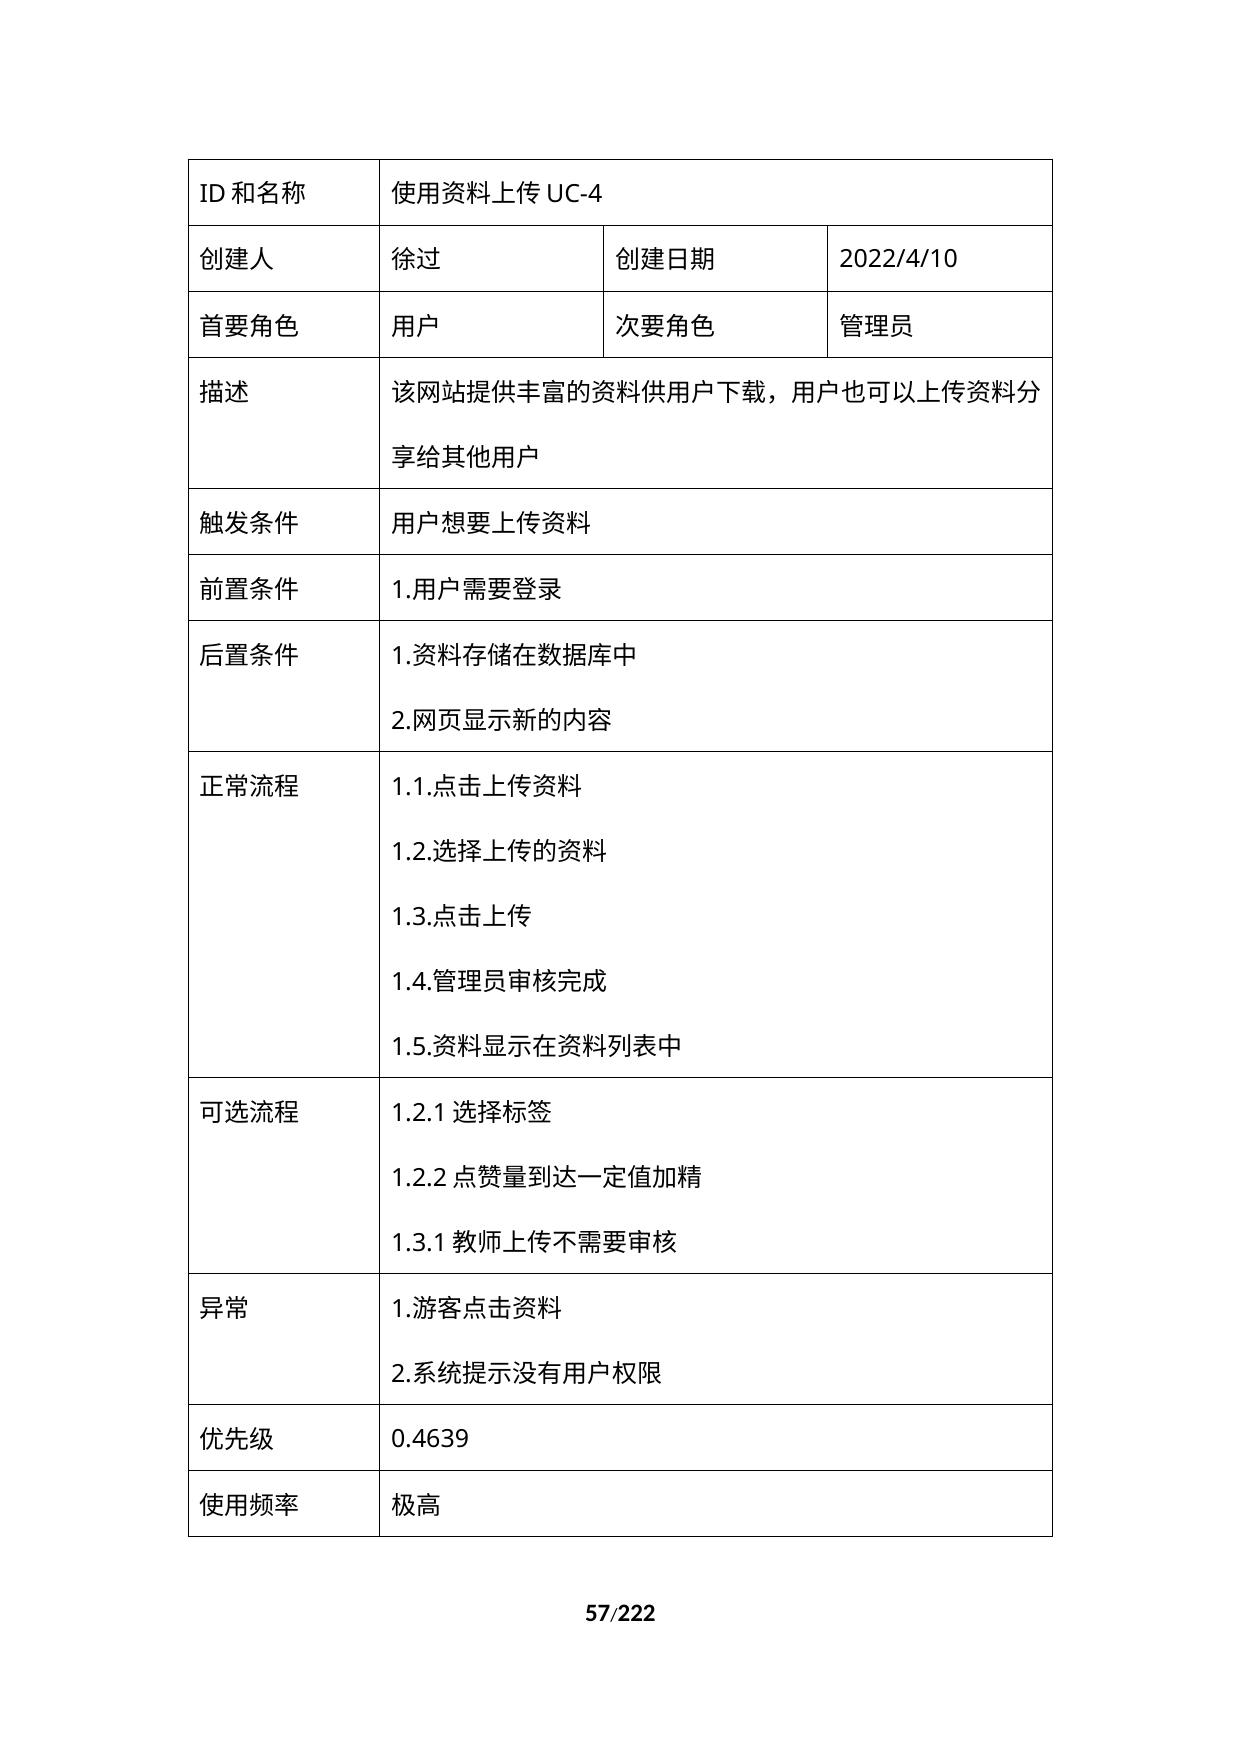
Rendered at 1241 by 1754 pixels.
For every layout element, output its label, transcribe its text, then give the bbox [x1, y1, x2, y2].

table_cell 异常 [189, 1274, 379, 1404]
table_cell 0.4639 [380, 1405, 1052, 1470]
table_cell 1.1.点击上传资料 1.2.选择上传的资料 1.3.点击上传 1.4.管理员审核完成 1.5.资料显示在资料列表中 [380, 752, 1052, 1077]
table_cell 可选流程 [189, 1078, 379, 1273]
table_cell 描述 [189, 358, 379, 488]
table_cell 正常流程 [189, 752, 379, 1077]
table_cell 使用频率 [189, 1471, 379, 1536]
table_cell 用户 [380, 292, 603, 357]
table_cell 后置条件 [189, 621, 379, 751]
table_cell 管理员 [828, 292, 1052, 357]
table_cell 触发条件 [189, 489, 379, 554]
table_cell 前置条件 [189, 555, 379, 620]
table_cell 徐过 [380, 226, 603, 291]
table_header ID和名称 [189, 160, 379, 224]
table_cell 极高 [380, 1471, 1052, 1536]
table_cell 优先级 [189, 1405, 379, 1470]
table_cell 该网站提供丰富的资料供用户下载，用户也可以上传资料分享给其他用户 [380, 358, 1052, 488]
table_cell 1.资料存储在数据库中 2.网页显示新的内容 [380, 621, 1052, 751]
table_cell 1.游客点击资料 2.系统提示没有用户权限 [380, 1274, 1052, 1404]
table_cell 用户想要上传资料 [380, 489, 1052, 554]
table_cell 次要角色 [604, 292, 827, 357]
table_cell 创建人 [189, 226, 379, 291]
table_cell 1.2.1选择标签 1.2.2点赞量到达一定值加精 1.3.1教师上传不需要审核 [380, 1078, 1052, 1273]
table_header 使用资料上传UC-4 [380, 160, 1052, 224]
table_cell 1.用户需要登录 [380, 555, 1052, 620]
table_cell 2022/4/10 [828, 226, 1052, 291]
table_cell 创建日期 [604, 226, 827, 291]
table_cell 首要角色 [189, 292, 379, 357]
